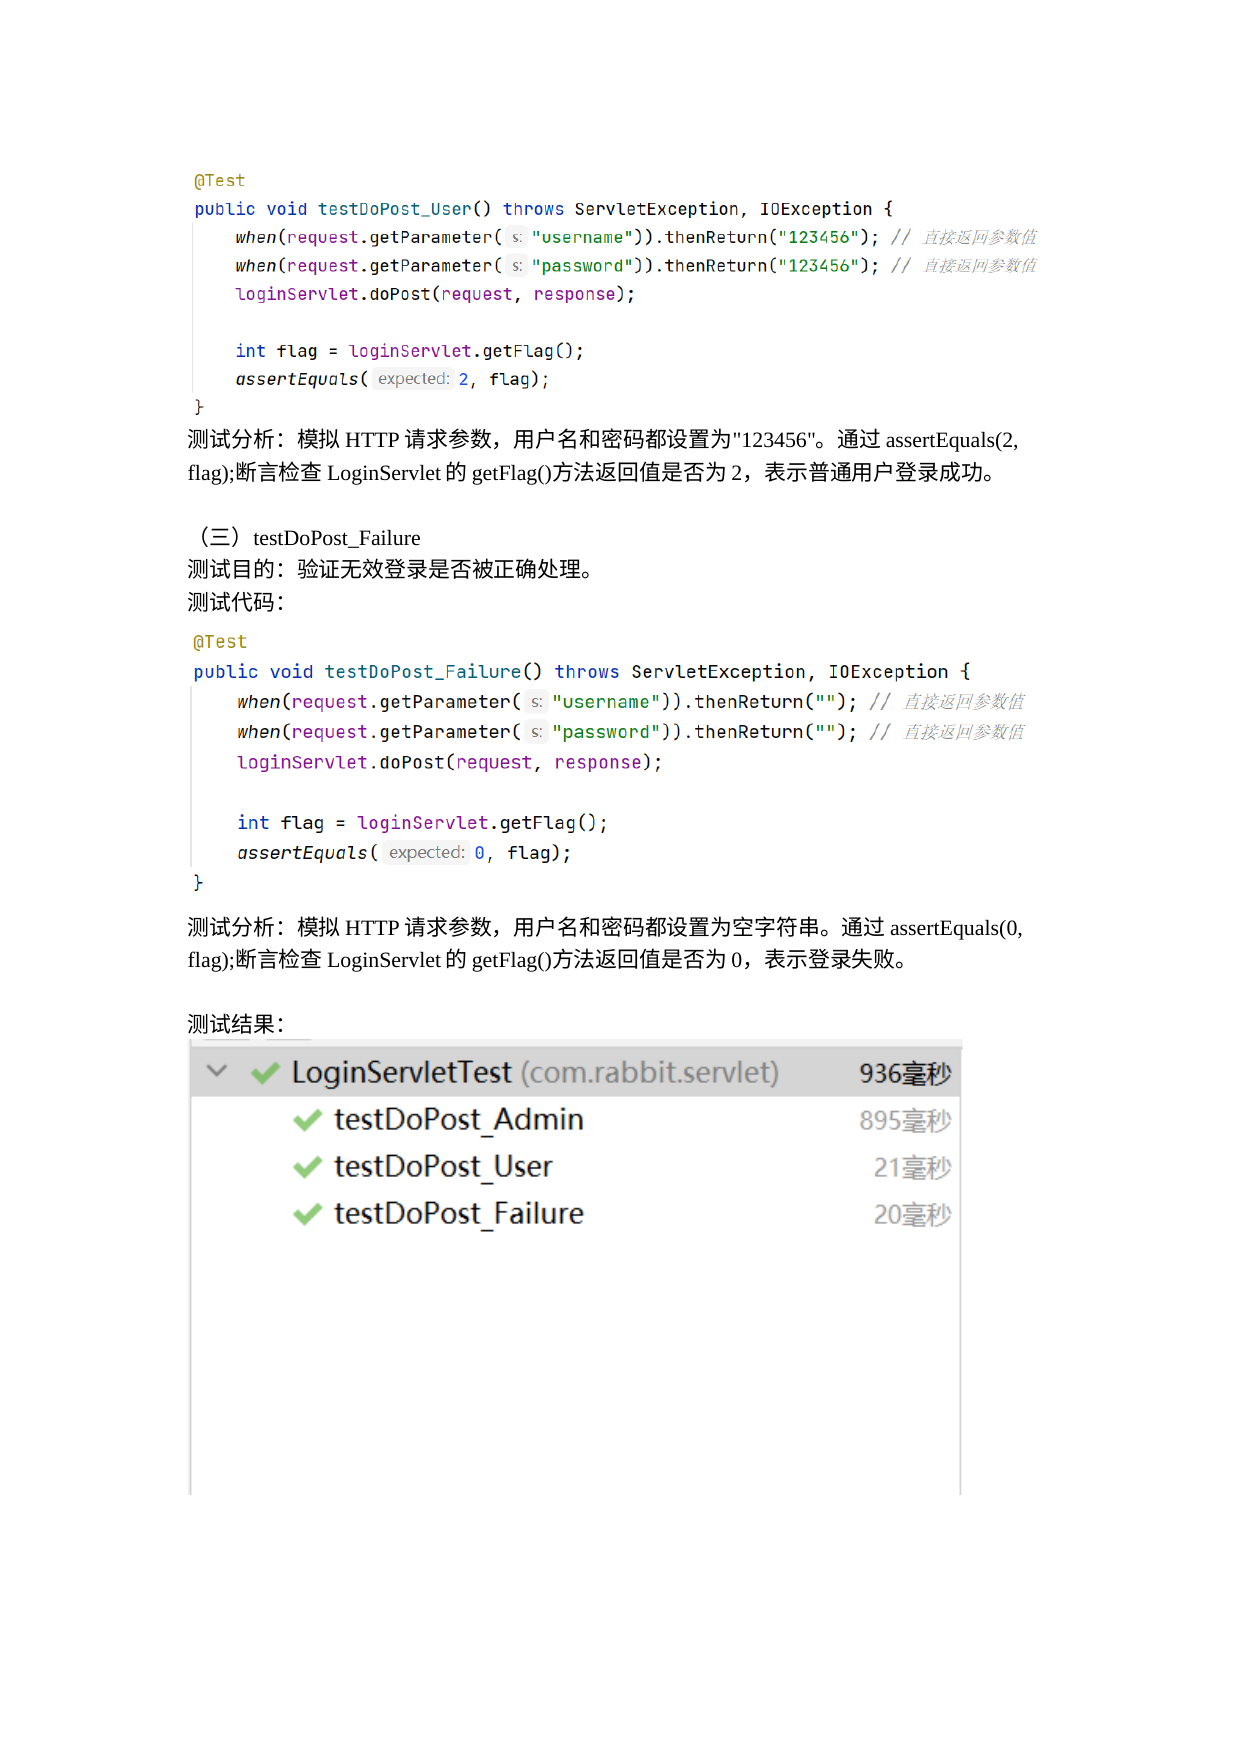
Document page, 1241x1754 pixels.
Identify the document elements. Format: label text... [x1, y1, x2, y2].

text 测试分析：模拟HTTP请求参数，用户名和密码都设置为空字符串。通过assertEquals(0, flag);断言检查LoginServlet的getFlag()方法返回值是否为0，表示登录失败。 [187, 909, 1053, 974]
text 测试代码： [187, 584, 1053, 617]
picture [187, 1039, 963, 1495]
text 测试分析：模拟HTTP请求参数，用户名和密码都设置为"123456"。通过assertEquals(2, flag);断言检查LoginServlet的getFlag()方法返回值是否为2，表示普通用户登录成功。 [187, 422, 1053, 487]
text 测试目的：验证无效登录是否被正确处理。 [187, 552, 1053, 584]
picture [187, 617, 1053, 899]
text 测试结果： [187, 1007, 1053, 1039]
text （三）testDoPost_Failure [187, 519, 1053, 552]
picture [187, 162, 1053, 419]
